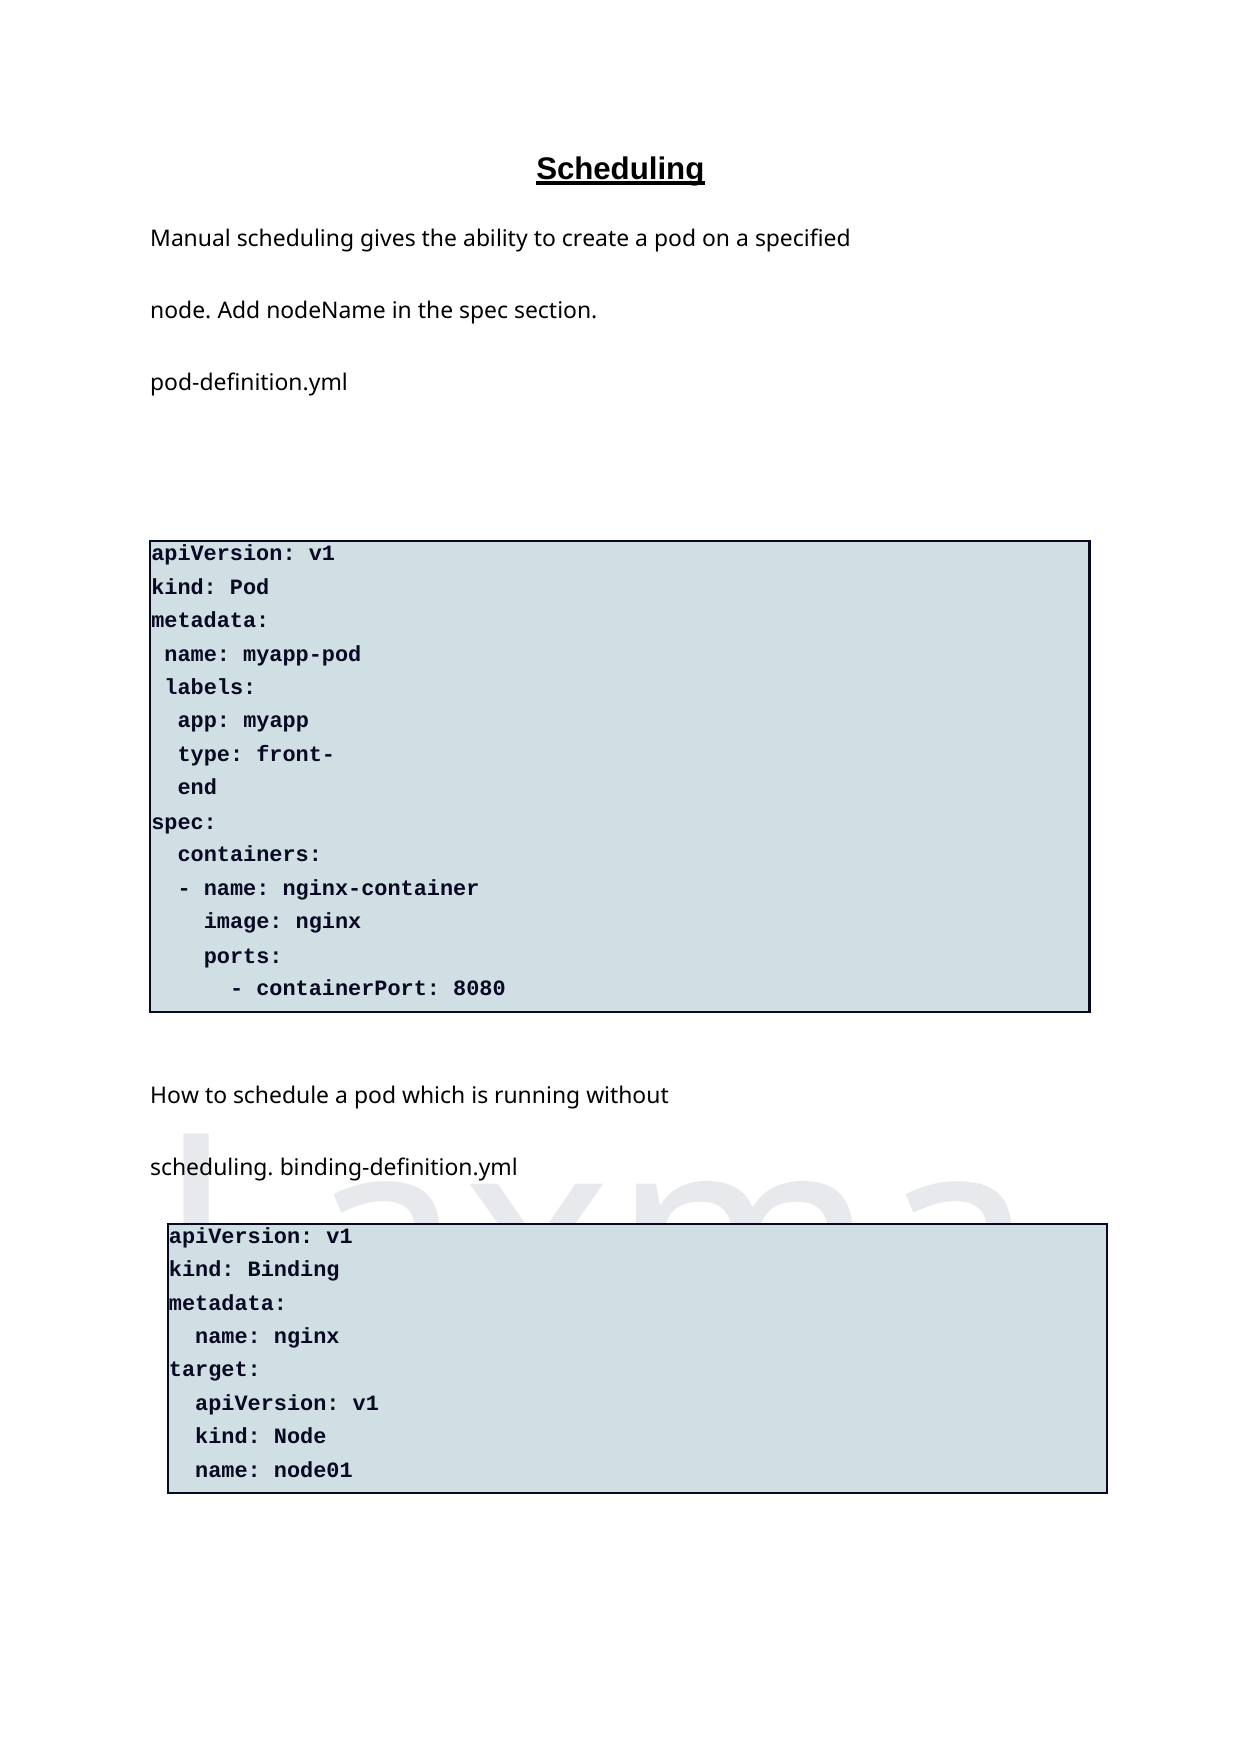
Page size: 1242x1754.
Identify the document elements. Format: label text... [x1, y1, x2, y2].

text pod-definition.yml [150, 365, 1108, 397]
text Manual scheduling gives the ability to create a pod on a specified node. Add nodeName in the spec section. [150, 222, 908, 325]
subtitle Scheduling [323, 150, 917, 186]
text How to schedule a pod which is running without scheduling. binding-definition.yml [150, 1079, 755, 1182]
